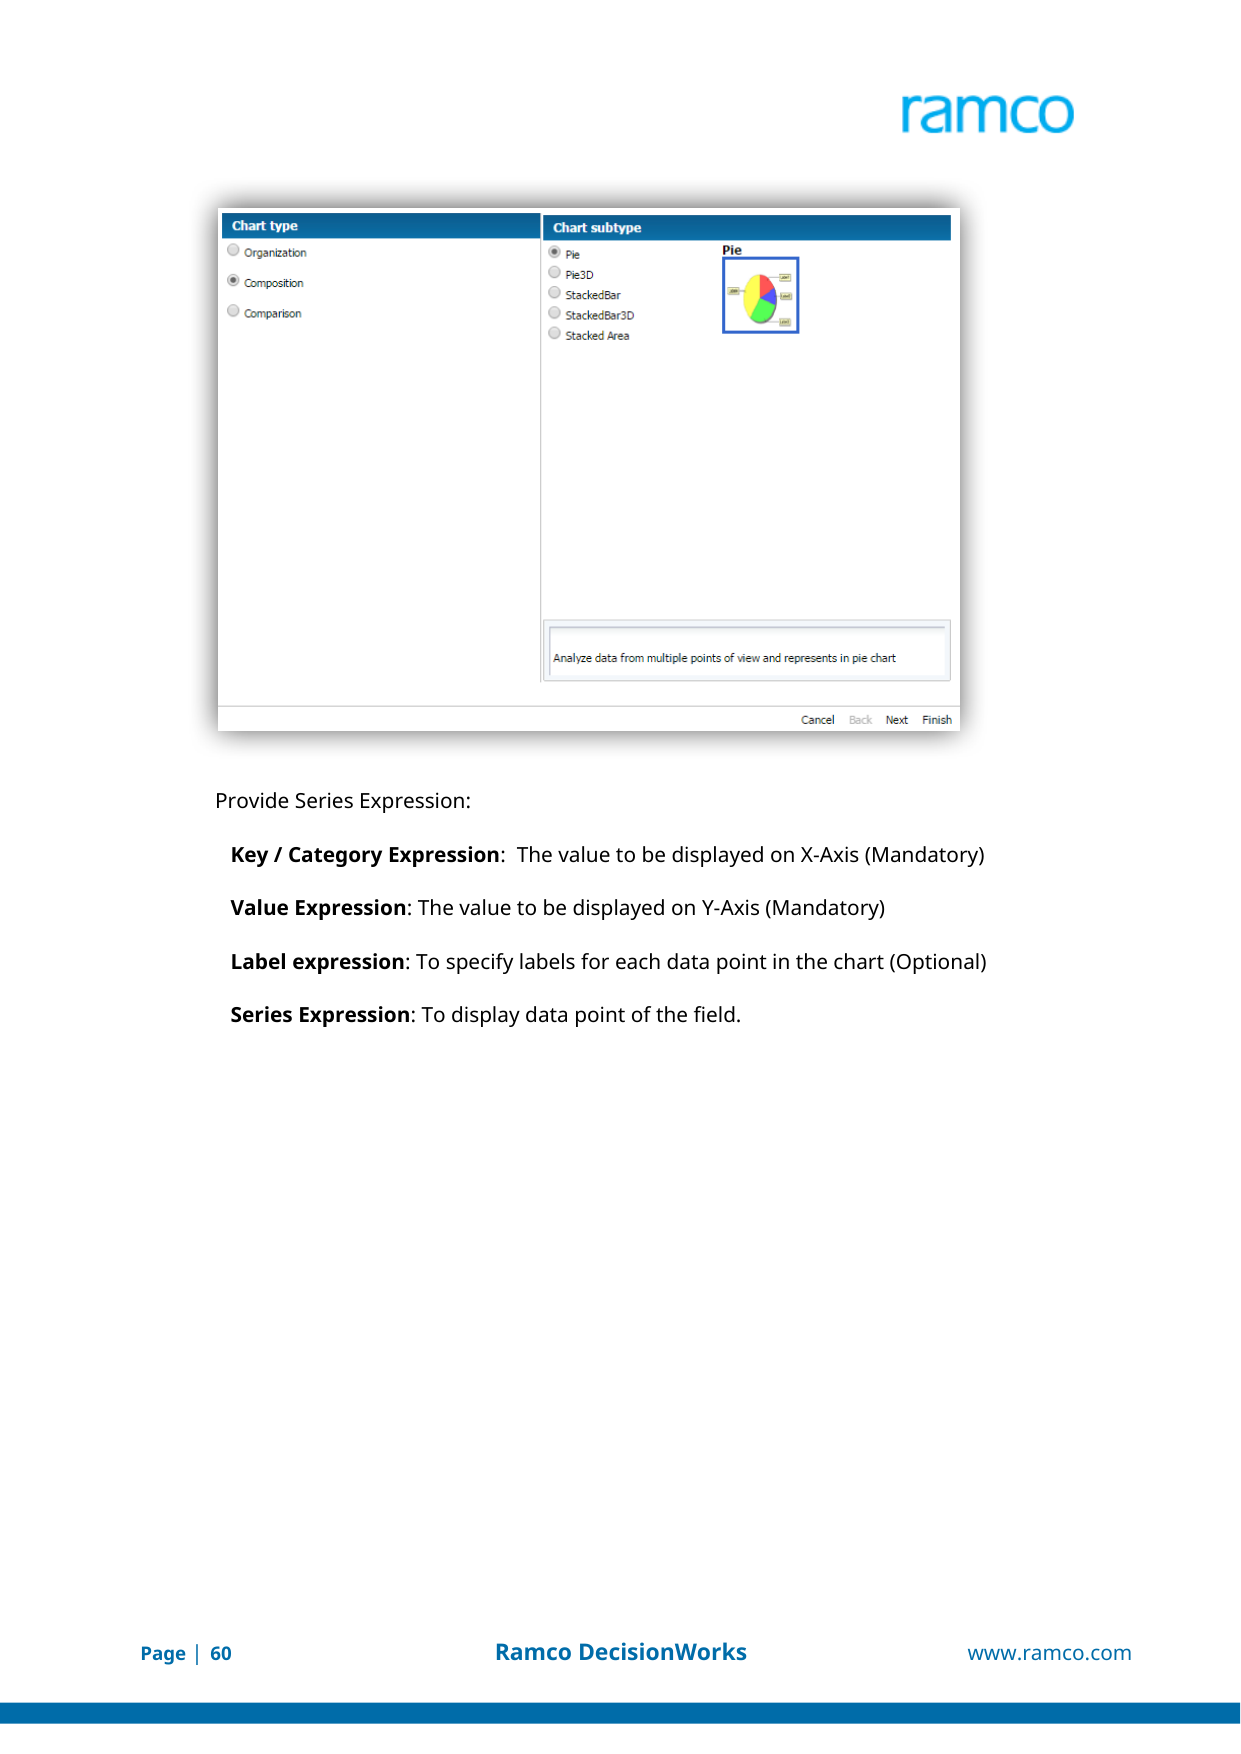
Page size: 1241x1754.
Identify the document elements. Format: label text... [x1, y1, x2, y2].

text Value Expression: The value to be displayed on Y-Axis (Mandatory) [225, 893, 1090, 922]
text Key / Category Expression: The value to be displayed on X-Axis (Mandatory) [225, 840, 1090, 868]
picture [218, 208, 960, 731]
text Series Expression: To display data point of the field. [225, 1000, 1090, 1029]
text Provide Series Expression: [150, 786, 1090, 815]
text Label expression: To specify labels for each data point in the chart (Optional) [225, 947, 1090, 975]
picture [887, 75, 1091, 149]
